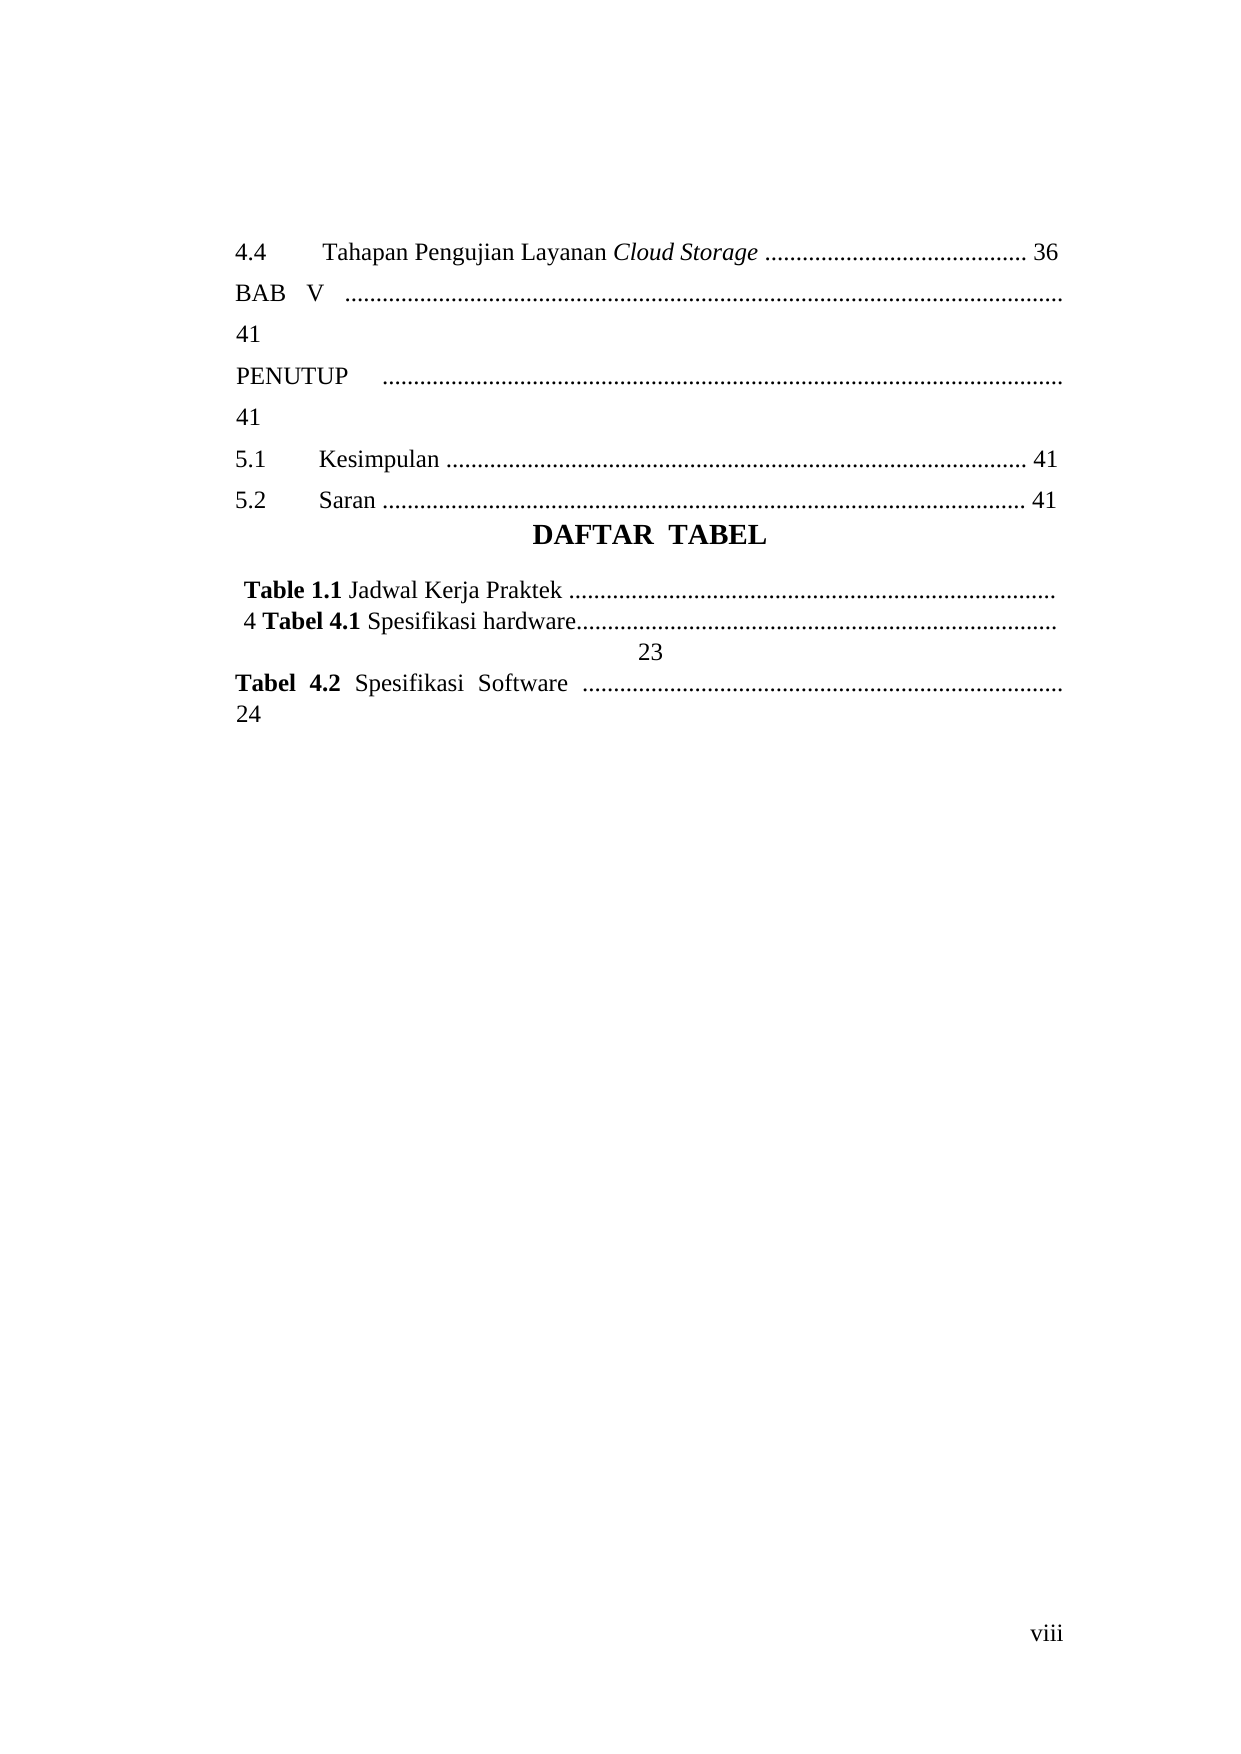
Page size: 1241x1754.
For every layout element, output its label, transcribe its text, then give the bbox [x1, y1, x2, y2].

text BAB V ................................................................................................................... 41 PENUTUP ............................................................................................................. 41 [235, 278, 1063, 431]
text Tabel 4.2 Spesifikasi Software ............................................................................. 24 [235, 668, 1063, 729]
text 5.2 Saran ....................................................................................................... 41 [235, 485, 1063, 514]
text DAFTAR TABEL [237, 517, 1062, 551]
text Table 1.1 Jadwal Kerja Praktek .............................................................................. 4 Tabel 4.1 Spesifikasi hardware............................................................................. 23 [236, 575, 1063, 666]
text 5.1 Kesimpulan ............................................................................................. 41 [235, 444, 1063, 472]
text 4.4 Tahapan Pengujian Layanan Cloud Storage .......................................... 36 [235, 237, 1063, 266]
